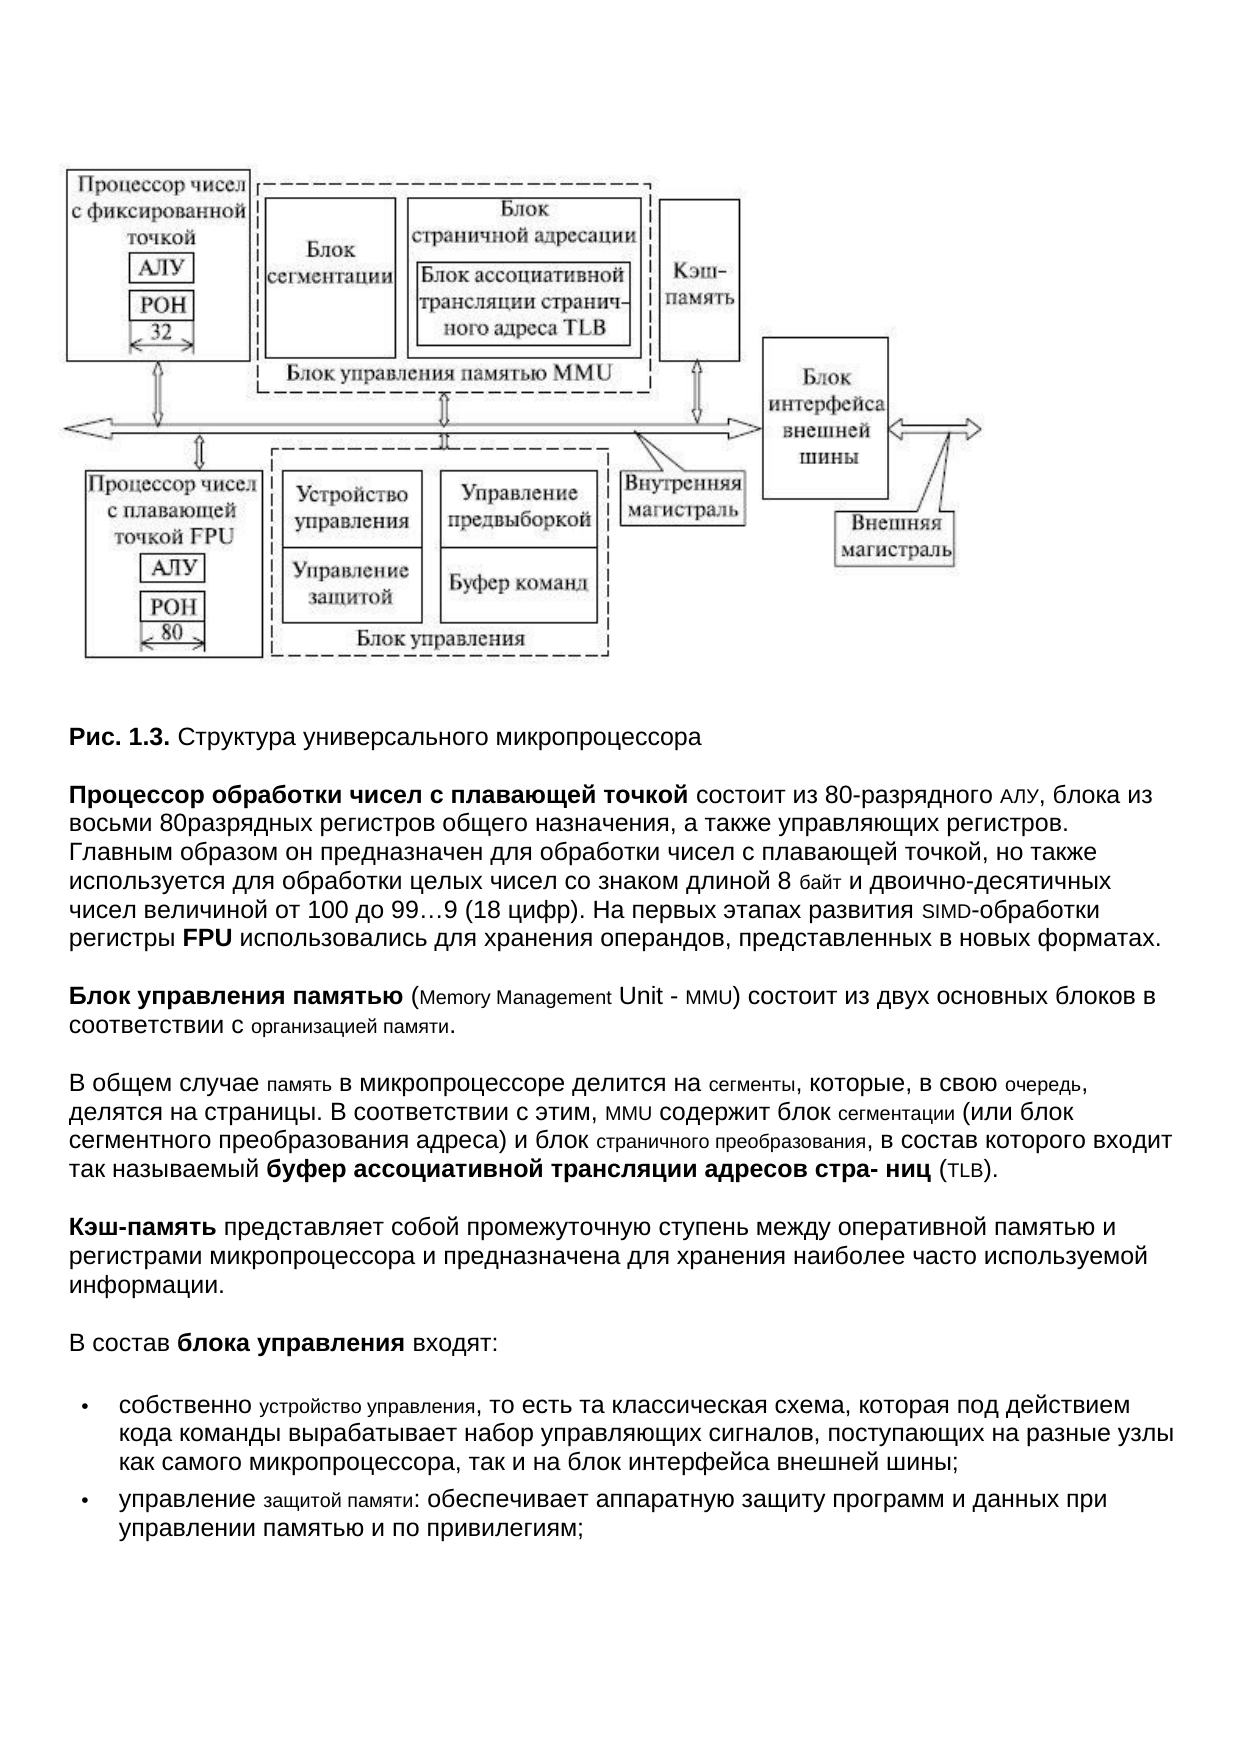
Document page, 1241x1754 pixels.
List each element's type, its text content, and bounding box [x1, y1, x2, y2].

text В состав блока управления входят: [69, 1327, 1181, 1356]
text Блок управления памятью (Memory Management Unit - MMU) состоит из двух основных блоков в соответствии с организацией памяти. [69, 981, 1181, 1039]
text • управление защитой памяти: обеспечивает аппаратную защиту программ и данных при управлении памятью и по привилегиям; [81, 1484, 1181, 1542]
text Процессор обработки чисел с плавающей точкой состоит из 80-разрядного АЛУ, блока из восьми 80разрядных регистров общего назначения, а также управляющих регистров. Главным образом он предназначен для обработки чисел с плавающей точкой, но также используется для обработки целых чисел со знаком длиной 8 байт и двоично-десятичных чисел величиной от 100 до 99…9 (18 цифр). На первых этапах развития SIMD-обработки регистры FPU использовались для хранения операндов, представленных в новых форматах. [69, 779, 1181, 952]
text Кэш-память представляет собой промежуточную ступень между оперативной памятью и регистрами микропроцессора и предназначена для хранения наиболее часто используемой информации. [69, 1212, 1181, 1298]
text Рис. 1.3. Структура универсального микропроцессора [69, 722, 1181, 750]
text • собственно устройство управления, то есть та классическая схема, которая под действием кода команды вырабатывает набор управляющих сигналов, поступающих на разные узлы как самого микропроцессора, так и на блок интерфейса внешней шины; [81, 1389, 1181, 1476]
picture [43, 150, 1008, 685]
text В общем случае память в микропроцессоре делится на сегменты, которые, в свою очередь, делятся на страницы. В соответствии с этим, MMU содержит блок сегментации (или блок сегментного преобразования адреса) и блок страничного преобразования, в состав которого входит так называемый буфер ассоциативной трансляции адресов стра- ниц (TLB). [69, 1068, 1181, 1183]
